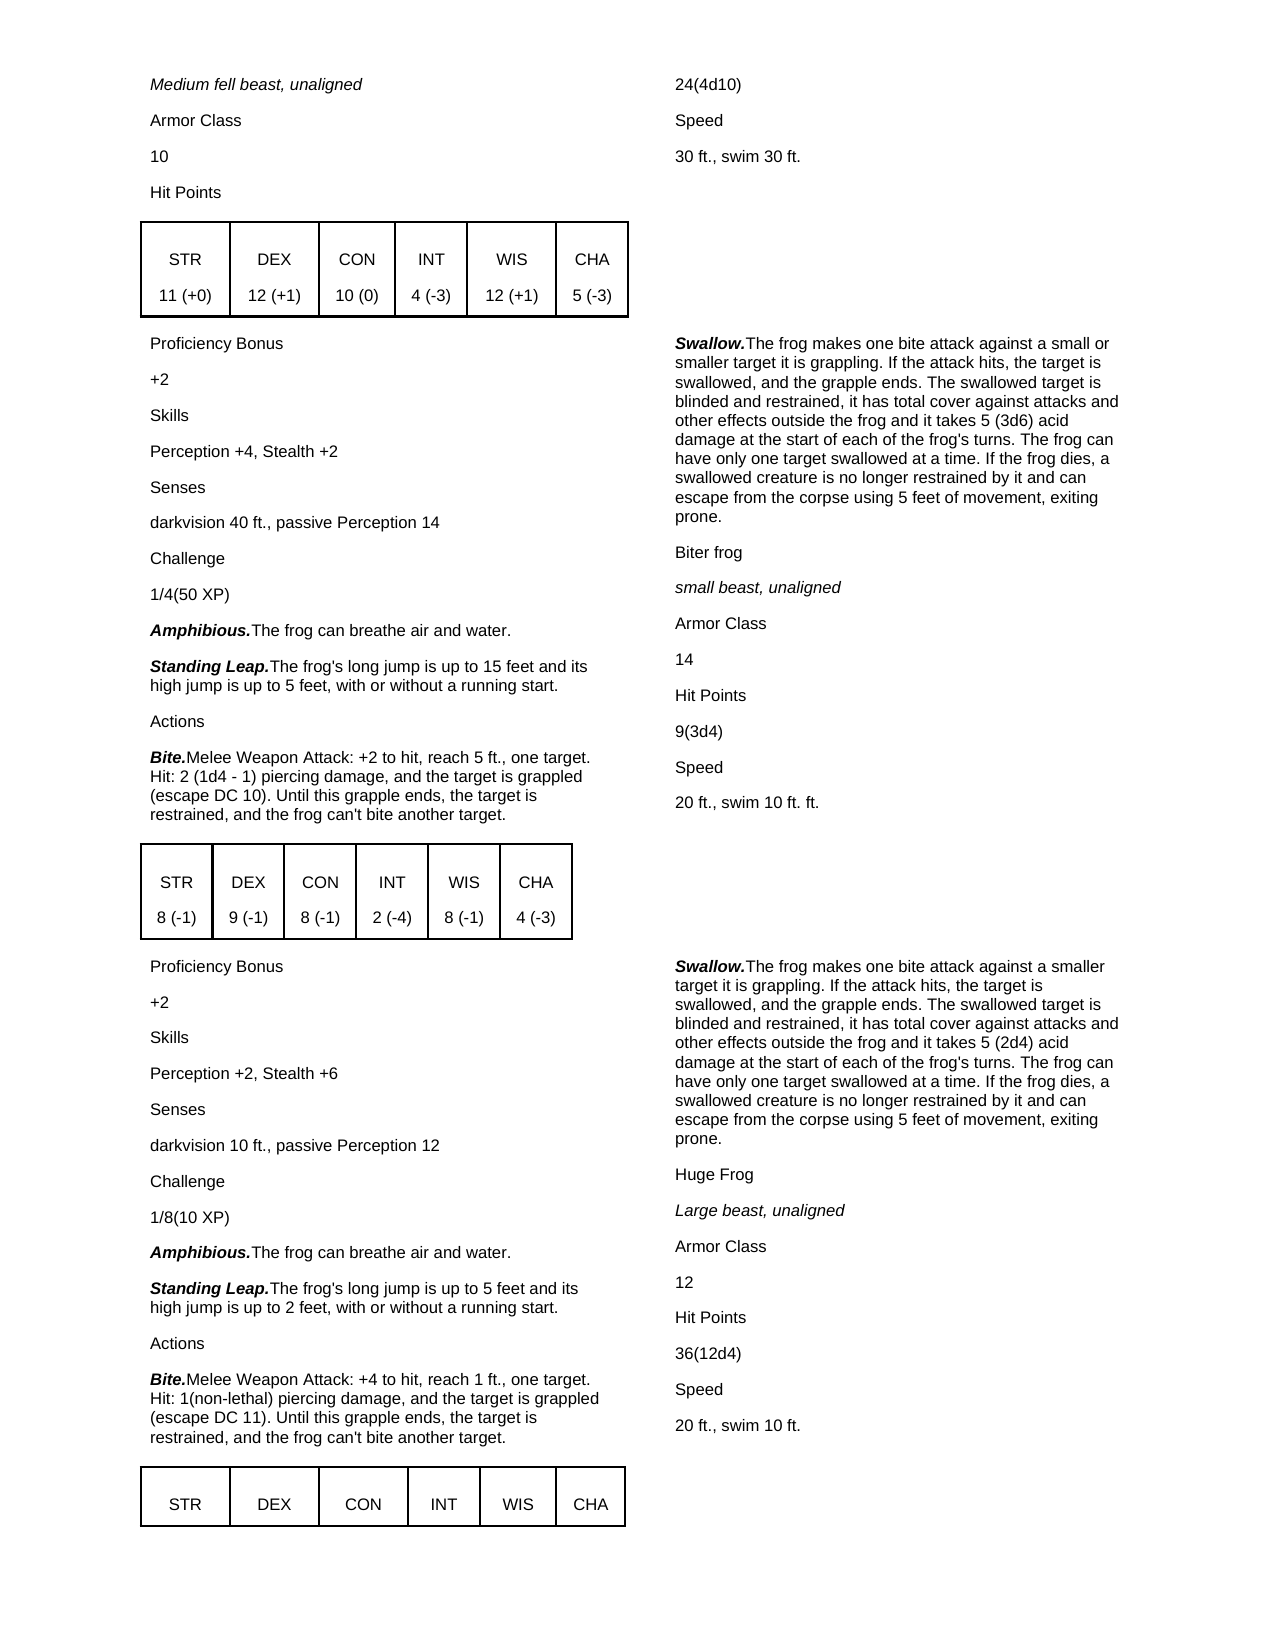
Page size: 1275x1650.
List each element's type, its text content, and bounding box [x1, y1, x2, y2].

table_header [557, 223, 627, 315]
text Proficiency Bonus [150, 334, 600, 353]
text +2 [150, 370, 600, 389]
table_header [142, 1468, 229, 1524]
text Actions [150, 1334, 600, 1353]
text darkvision 10 ft., passive Perception 12 [150, 1136, 600, 1155]
text 9(3d4) [675, 722, 1125, 741]
text Standing Leap.The frog's long jump is up to 15 feet and its high jump is up to 5 feet, with or without a running start. [150, 657, 600, 695]
text 30 ft., swim 30 ft. [675, 147, 1125, 166]
text Amphibious.The frog can breathe air and water. [150, 1243, 600, 1262]
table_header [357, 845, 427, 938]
text Speed [675, 111, 1125, 130]
text 14 [675, 650, 1125, 669]
text darkvision 40 ft., passive Perception 14 [150, 513, 600, 532]
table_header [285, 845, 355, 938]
text 1/8(10 XP) [150, 1207, 600, 1227]
text Proficiency Bonus [150, 957, 600, 976]
text 24(4d10) [675, 75, 1125, 94]
text Swallow.The frog makes one bite attack against a smaller target it is grappling. If the attack hits, the target is swallowed, and the grapple ends. The swallowed target is blinded and restrained, it has total cover against attacks and other effects outside the frog and it takes 5 (2d4) acid damage at the start of each of the frog's turns. The frog can have only one target swallowed at a time. If the frog dies, a swallowed creature is no longer restrained by it and can escape from the corpse using 5 feet of movement, exiting prone. [675, 957, 1125, 1148]
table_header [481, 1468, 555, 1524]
text Actions [150, 712, 600, 731]
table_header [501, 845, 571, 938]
text Speed [675, 1380, 1125, 1399]
text small beast, unaligned [675, 578, 1125, 597]
text Large beast, unaligned [675, 1201, 1125, 1220]
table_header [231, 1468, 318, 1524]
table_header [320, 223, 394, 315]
text Hit Points [675, 1308, 1125, 1327]
text Perception +2, Stealth +6 [150, 1064, 600, 1083]
text Challenge [150, 1172, 600, 1191]
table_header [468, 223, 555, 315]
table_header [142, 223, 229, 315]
text Skills [150, 406, 600, 425]
text Huge Frog [675, 1165, 1125, 1184]
text Standing Leap.The frog's long jump is up to 5 feet and its high jump is up to 2 feet, with or without a running start. [150, 1279, 600, 1317]
text Armor Class [675, 614, 1125, 633]
text 12 [675, 1272, 1125, 1292]
text 20 ft., swim 10 ft. ft. [675, 793, 1125, 812]
text Swallow.The frog makes one bite attack against a small or smaller target it is grappling. If the attack hits, the target is swallowed, and the grapple ends. The swallowed target is blinded and restrained, it has total cover against attacks and other effects outside the frog and it takes 5 (3d6) acid damage at the start of each of the frog's turns. The frog can have only one target swallowed at a time. If the frog dies, a swallowed creature is no longer restrained by it and can escape from the corpse using 5 feet of movement, exiting prone. [675, 334, 1125, 526]
text Medium fell beast, unaligned [150, 75, 600, 94]
text Amphibious.The frog can breathe air and water. [150, 621, 600, 640]
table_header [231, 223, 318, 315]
text Bite.Melee Weapon Attack: +4 to hit, reach 1 ft., one target. Hit: 1(non-lethal) piercing damage, and the target is grappled (escape DC 11). Until this grapple ends, the target is restrained, and the frog can't bite another target. [150, 1370, 600, 1447]
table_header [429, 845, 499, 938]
text Challenge [150, 549, 600, 568]
text Hit Points [675, 686, 1125, 705]
text Senses [150, 1100, 600, 1119]
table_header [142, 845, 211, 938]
text +2 [150, 992, 600, 1012]
text 10 [150, 147, 600, 166]
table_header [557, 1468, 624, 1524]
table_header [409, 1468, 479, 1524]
text 36(12d4) [675, 1344, 1125, 1363]
text Skills [150, 1028, 600, 1047]
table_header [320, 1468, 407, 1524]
text 1/4(50 XP) [150, 585, 600, 604]
text Senses [150, 477, 600, 497]
text Armor Class [150, 111, 600, 130]
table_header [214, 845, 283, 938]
text Biter frog [675, 542, 1125, 562]
text Hit Points [150, 182, 600, 202]
text 20 ft., swim 10 ft. [675, 1416, 1125, 1435]
text Bite.Melee Weapon Attack: +2 to hit, reach 5 ft., one target. Hit: 2 (1d4 - 1) piercing damage, and the target is grappled (escape DC 10). Until this grapple ends, the target is restrained, and the frog can't bite another target. [150, 747, 600, 824]
text Armor Class [675, 1237, 1125, 1256]
text Perception +4, Stealth +2 [150, 442, 600, 461]
text Speed [675, 757, 1125, 777]
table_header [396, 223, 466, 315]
